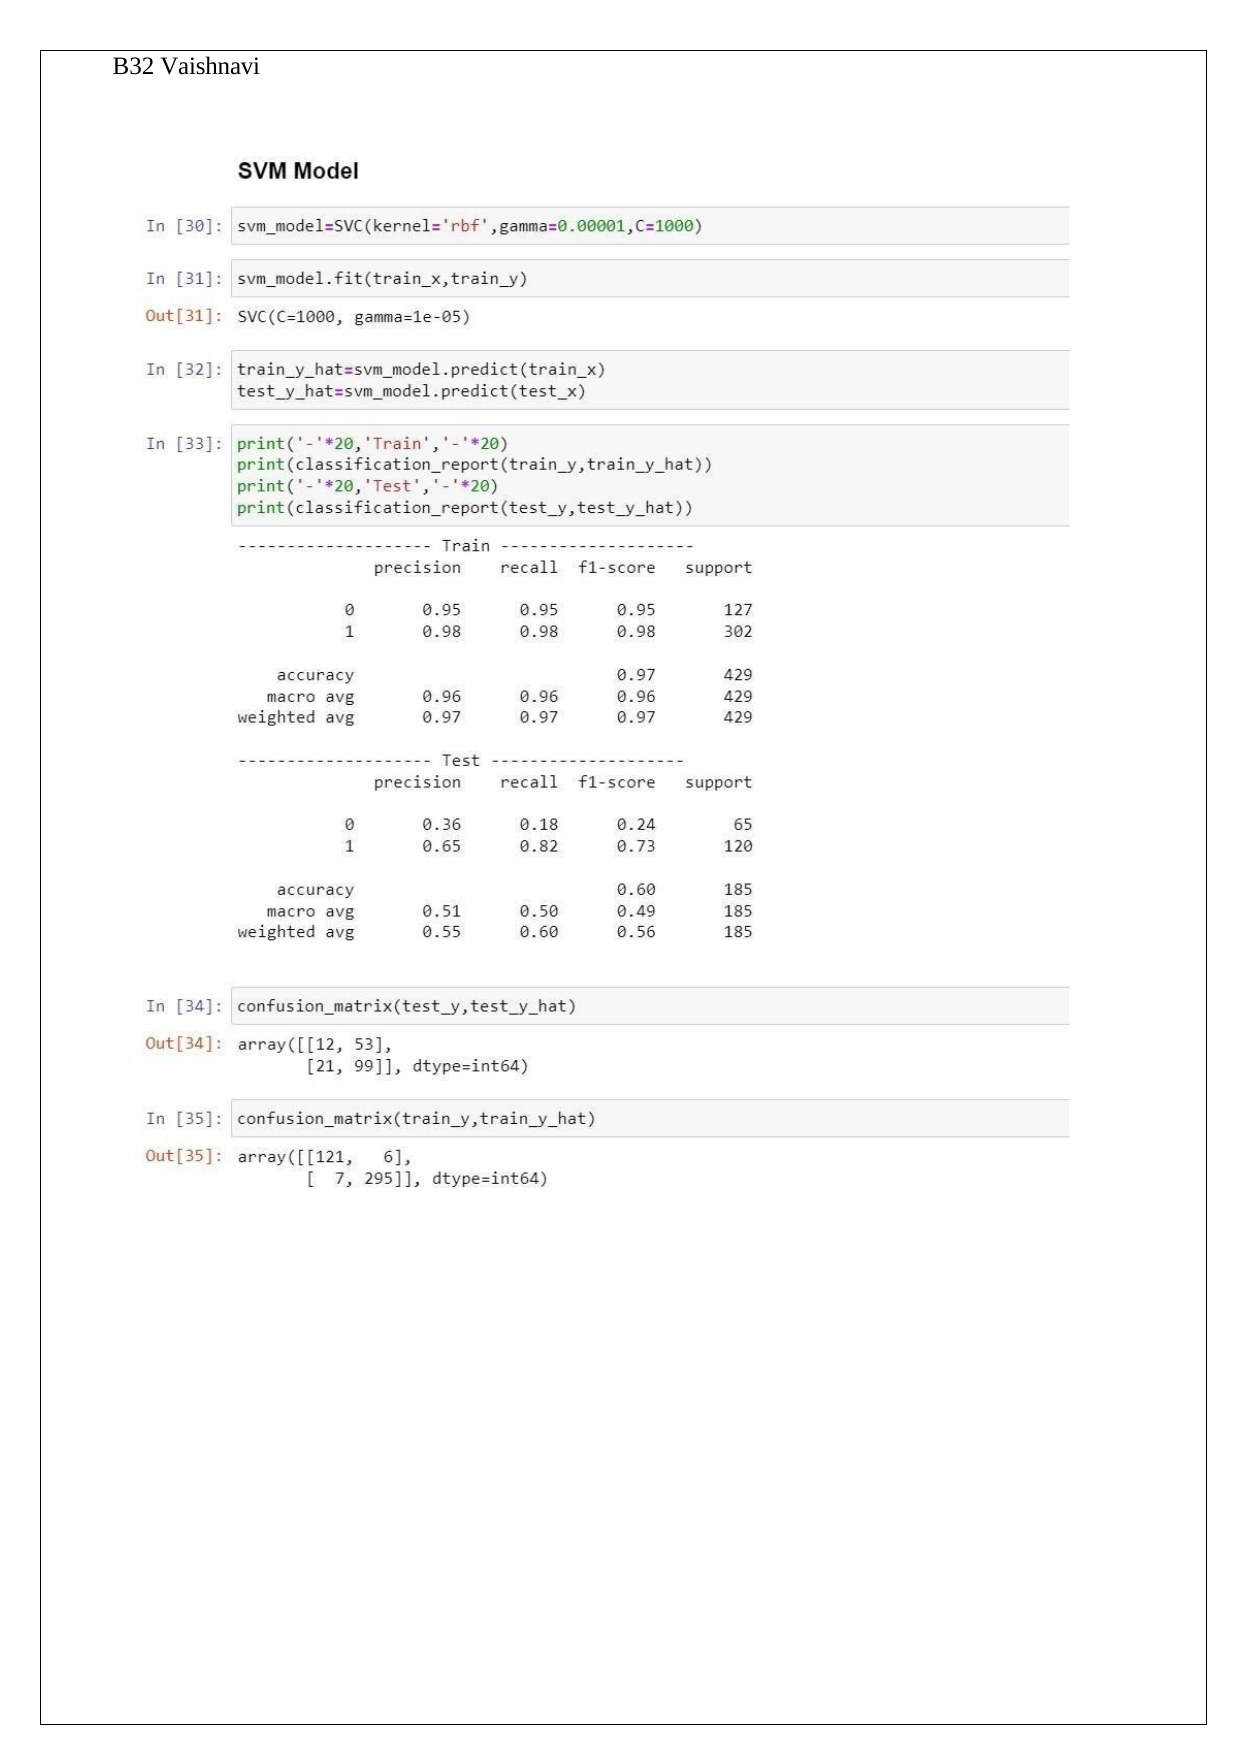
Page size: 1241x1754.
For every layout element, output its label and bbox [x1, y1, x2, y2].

picture [135, 156, 1070, 1188]
